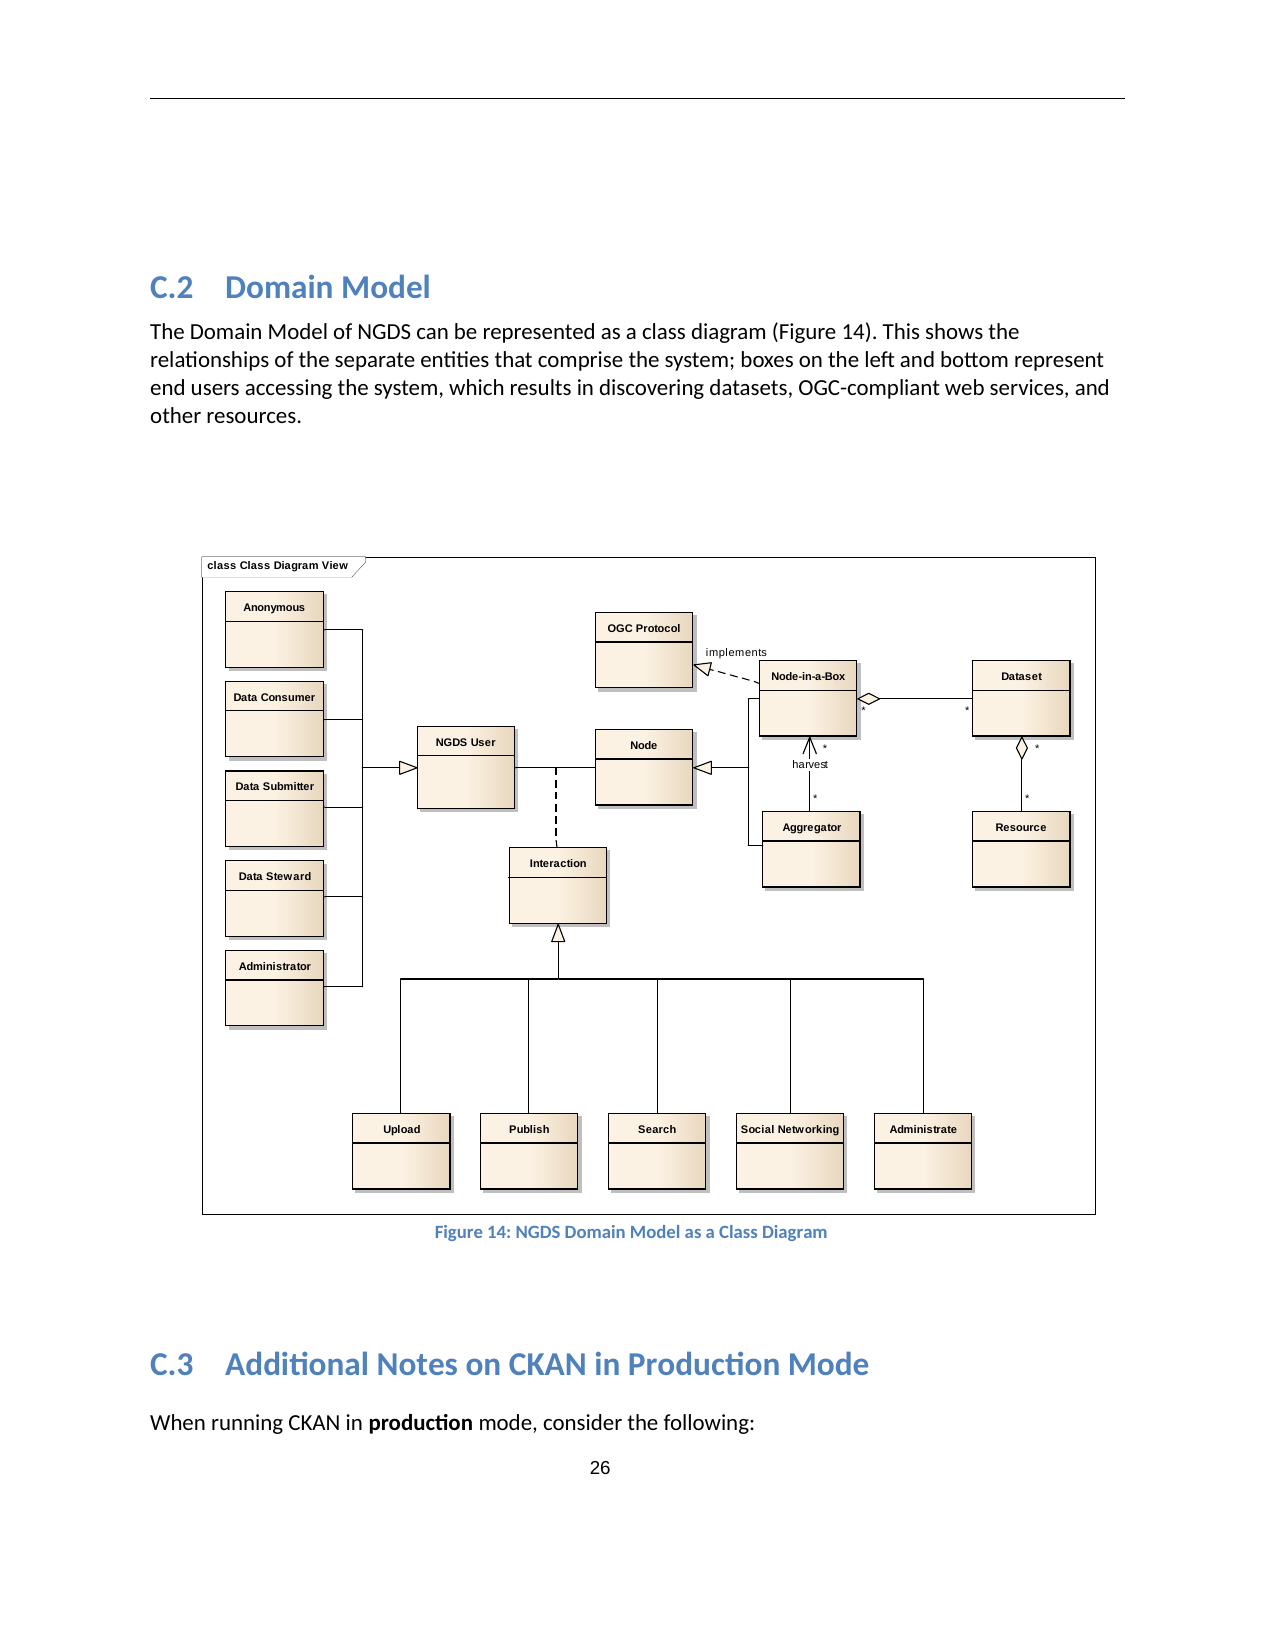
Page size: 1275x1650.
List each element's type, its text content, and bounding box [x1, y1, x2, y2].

text When running CKAN in production mode, consider the following: [150, 1405, 1125, 1436]
subtitle Domain Model [150, 266, 1125, 307]
list Additional Notes on CKAN in Production Mode [150, 1343, 1125, 1384]
text The Domain Model of NGDS can be represented as a class diagram (Figure 14). This shows the relationships of the separate entities that comprise the system; boxes on the left and bottom represent end users accessing the system, which results in discovering datasets, OGC-compliant web services, and other resources. [150, 317, 1125, 429]
